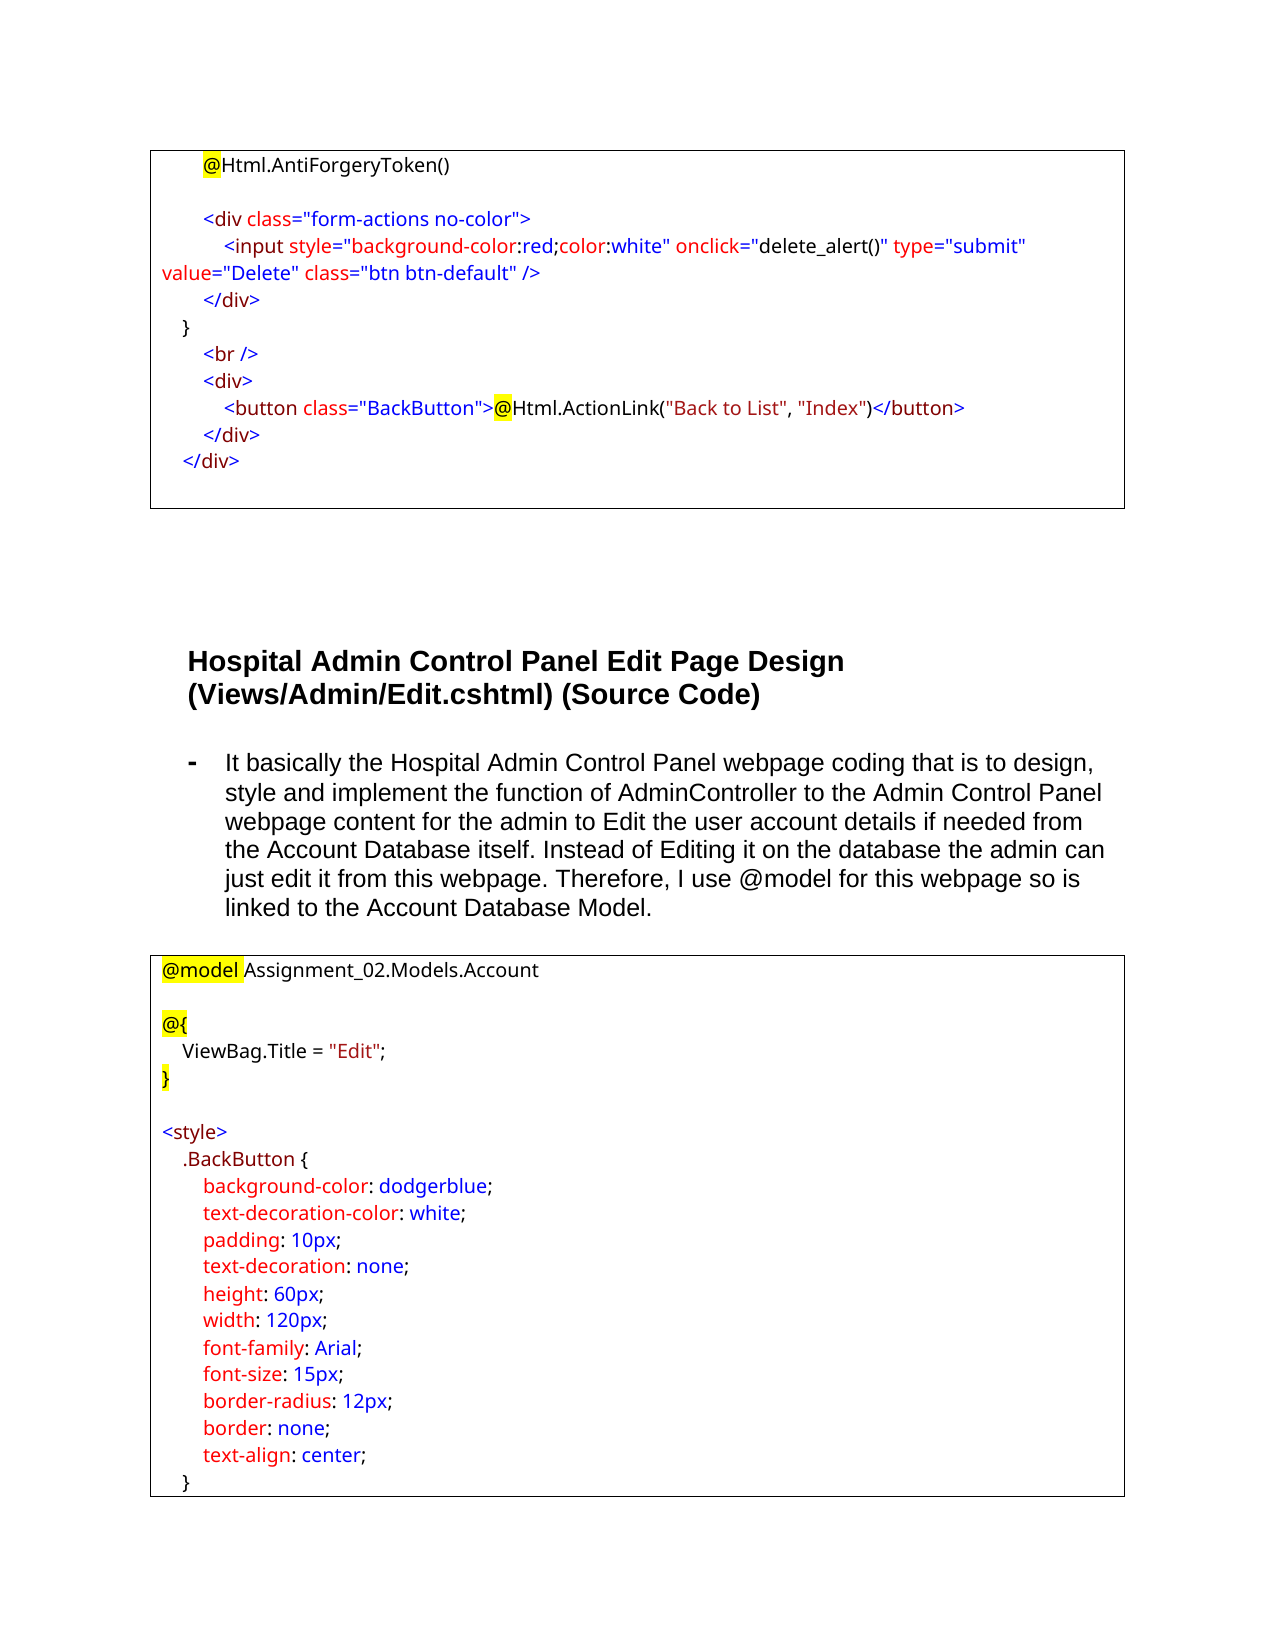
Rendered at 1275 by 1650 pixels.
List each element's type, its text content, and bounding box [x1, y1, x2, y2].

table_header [151, 151, 1124, 508]
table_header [151, 956, 1124, 1496]
list It basically the Hospital Admin Control Panel webpage coding that is to design, style and implement the function of AdminController to the Admin Control Panel webpage content for the admin to Edit the user account details if needed from the Account Database itself. Instead of Editing it on the database the admin can just edit it from this webpage. Therefore, I use @model for this webpage so is linked to the Account Database Model. [187, 744, 1125, 921]
text Hospital Admin Control Panel Edit Page Design (Views/Admin/Edit.cshtml) (Source Code) [187, 643, 1125, 711]
